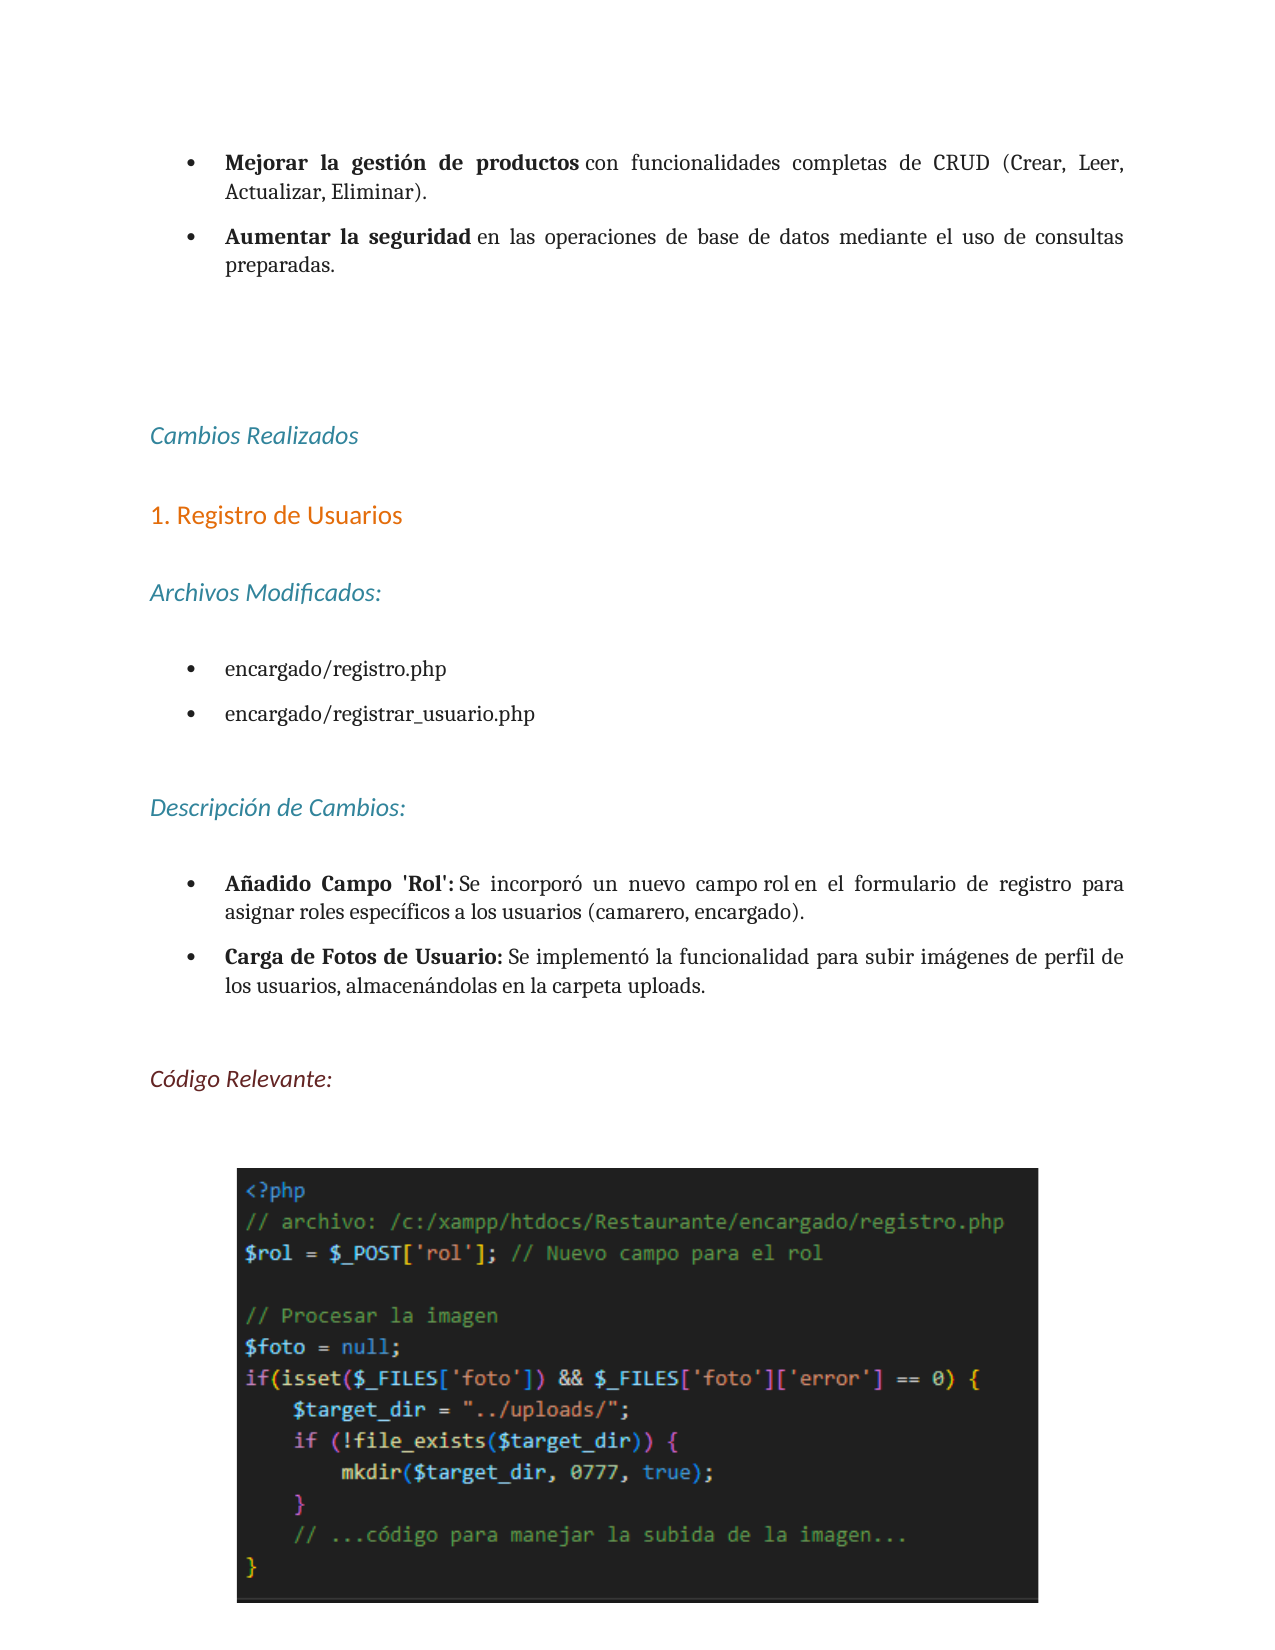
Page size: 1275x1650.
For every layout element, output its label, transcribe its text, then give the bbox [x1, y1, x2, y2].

picture [236, 1168, 1039, 1603]
subtitle Archivos Modificados: [150, 577, 1125, 608]
list encargado/registro.php [187, 656, 1125, 682]
list Carga de Fotos de Usuario: Se implementó la funcionalidad para subir imágenes de perfil de los usuarios, almacenándolas en la carpeta uploads. [187, 944, 1125, 999]
subtitle 1. Registro de Usuarios [150, 498, 1125, 531]
list Aumentar la seguridad en las operaciones de base de datos mediante el uso de consultas preparadas. [187, 223, 1125, 278]
subtitle Cambios Realizados [150, 419, 1125, 451]
list Añadido Campo 'Rol': Se incorporó un nuevo campo rol en el formulario de registro para asignar roles específicos a los usuarios (camarero, encargado). [187, 871, 1125, 925]
list Mejorar la gestión de productos con funcionalidades completas de CRUD (Crear, Leer, Actualizar, Eliminar). [187, 150, 1125, 205]
list encargado/registrar_usuario.php [187, 701, 1125, 727]
subtitle Descripción de Cambios: [150, 791, 1125, 823]
subtitle Código Relevante: [150, 1063, 1125, 1093]
